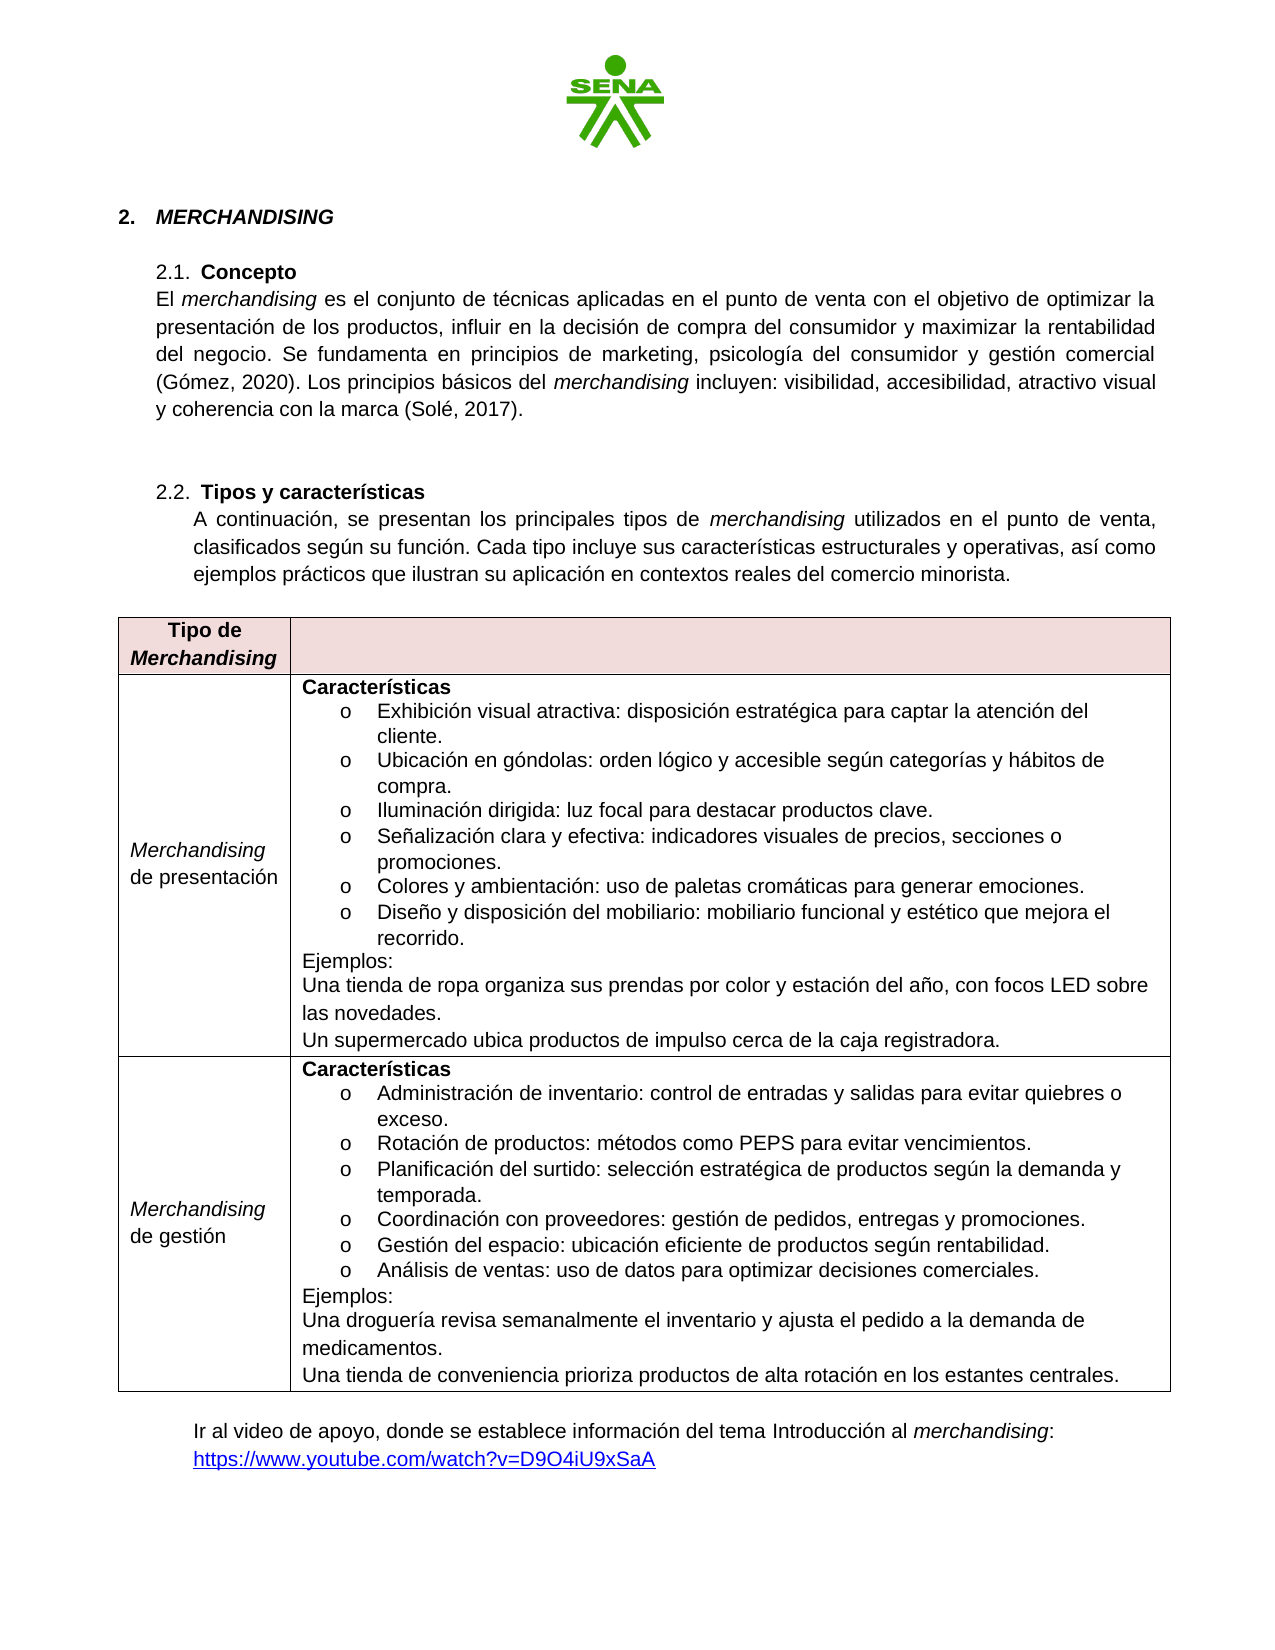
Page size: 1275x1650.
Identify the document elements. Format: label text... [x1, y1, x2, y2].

table_cell Merchandising de gestión [119, 1057, 290, 1391]
table_cell Merchandising de presentación [119, 675, 290, 1056]
list Concepto [156, 260, 1157, 284]
table_header Tipo de Merchandising [119, 618, 290, 673]
text https://www.youtube.com/watch?v=D9O4iU9xSaA [118, 1447, 1157, 1471]
list Tipos y características [156, 480, 1157, 504]
picture [566, 55, 664, 148]
text A continuación, se presentan los principales tipos de merchandising utilizados en el punto de venta, clasificados según su función. Cada tipo incluye sus características estructurales y operativas, así como ejemplos prácticos que ilustran su aplicación en contextos reales del comercio minorista. [193, 507, 1157, 586]
text Ir al video de apoyo, donde se establece información del tema Introducción al merchandising: [118, 1419, 1157, 1443]
table_cell Características Exhibición visual atractiva: disposición estratégica para captar la atención del cliente. Ubicación en góndolas: orden lógico y accesible según categorías y hábitos de compra. Iluminación dirigida: luz focal para destacar productos clave. Señalización clara y efectiva: indicadores visuales de precios, secciones o promociones. Colores y ambientación: uso de paletas cromáticas para generar emociones. Diseño y disposición del mobiliario: mobiliario funcional y estético que mejora el recorrido. Ejemplos: Una tienda de ropa organiza sus prendas por color y estación del año, con focos LED sobre las novedades. Un supermercado ubica productos de impulso cerca de la caja registradora. [291, 675, 1170, 1056]
list MERCHANDISING [118, 205, 1157, 229]
list El merchandising es el conjunto de técnicas aplicadas en el punto de venta con el objetivo de optimizar la presentación de los productos, influir en la decisión de compra del consumidor y maximizar la rentabilidad del negocio. Se fundamenta en principios de marketing, psicología del consumidor y gestión comercial (Gómez, 2020). Los principios básicos del merchandising incluyen: visibilidad, accesibilidad, atractivo visual y coherencia con la marca (Solé, 2017). [156, 287, 1157, 421]
table_header [291, 618, 1170, 673]
table_cell Características Administración de inventario: control de entradas y salidas para evitar quiebres o exceso. Rotación de productos: métodos como PEPS para evitar vencimientos. Planificación del surtido: selección estratégica de productos según la demanda y temporada. Coordinación con proveedores: gestión de pedidos, entregas y promociones. Gestión del espacio: ubicación eficiente de productos según rentabilidad. Análisis de ventas: uso de datos para optimizar decisiones comerciales. Ejemplos: Una droguería revisa semanalmente el inventario y ajusta el pedido a la demanda de medicamentos. Una tienda de conveniencia prioriza productos de alta rotación en los estantes centrales. [291, 1057, 1170, 1391]
